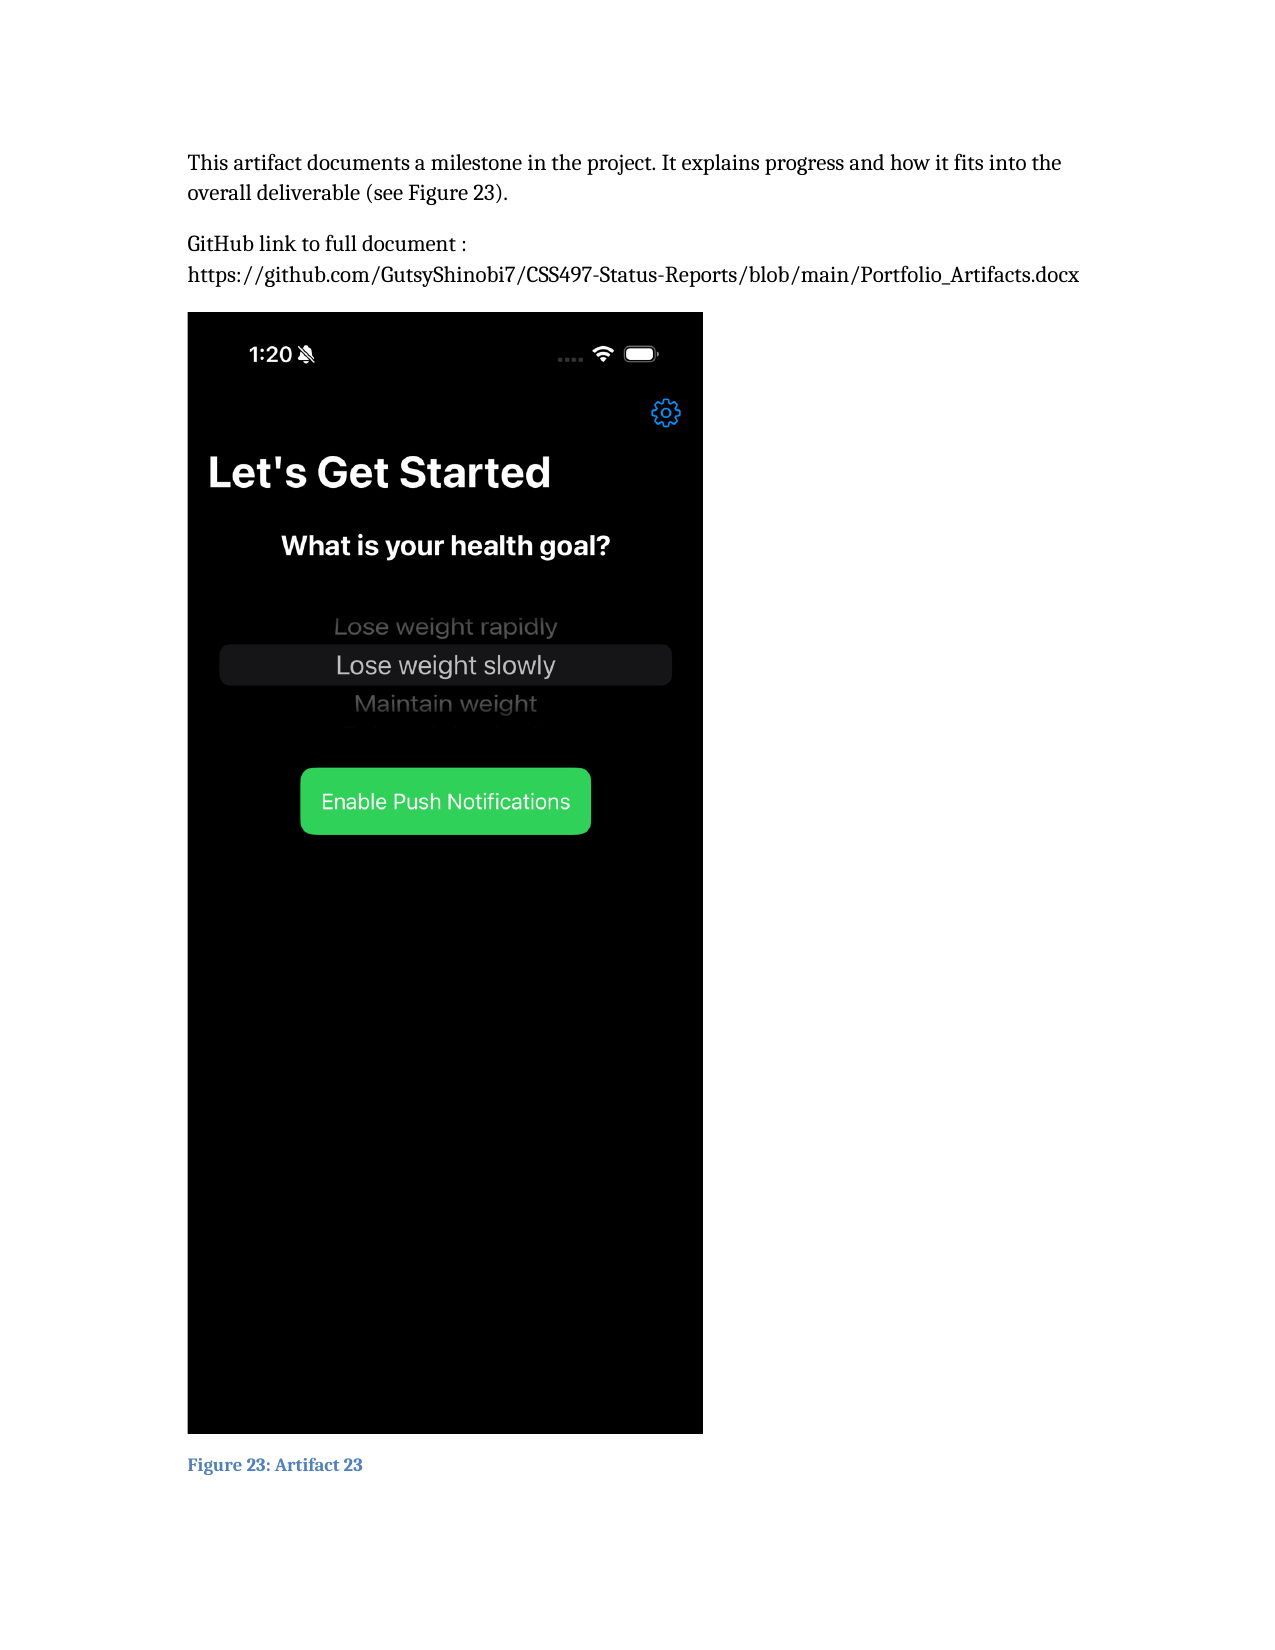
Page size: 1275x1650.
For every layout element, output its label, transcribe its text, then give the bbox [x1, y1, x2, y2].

text This artifact documents a milestone in the project. It explains progress and how it fits into the overall deliverable (see Figure 23). [187, 150, 1087, 207]
text Figure 23: Artifact 23 [187, 1454, 1087, 1476]
text GitHub link to full document : https://github.com/GutsyShinobi7/CSS497-Status-Reports/blob/main/Portfolio_Artifacts.docx [187, 231, 1087, 288]
picture [187, 312, 703, 1434]
